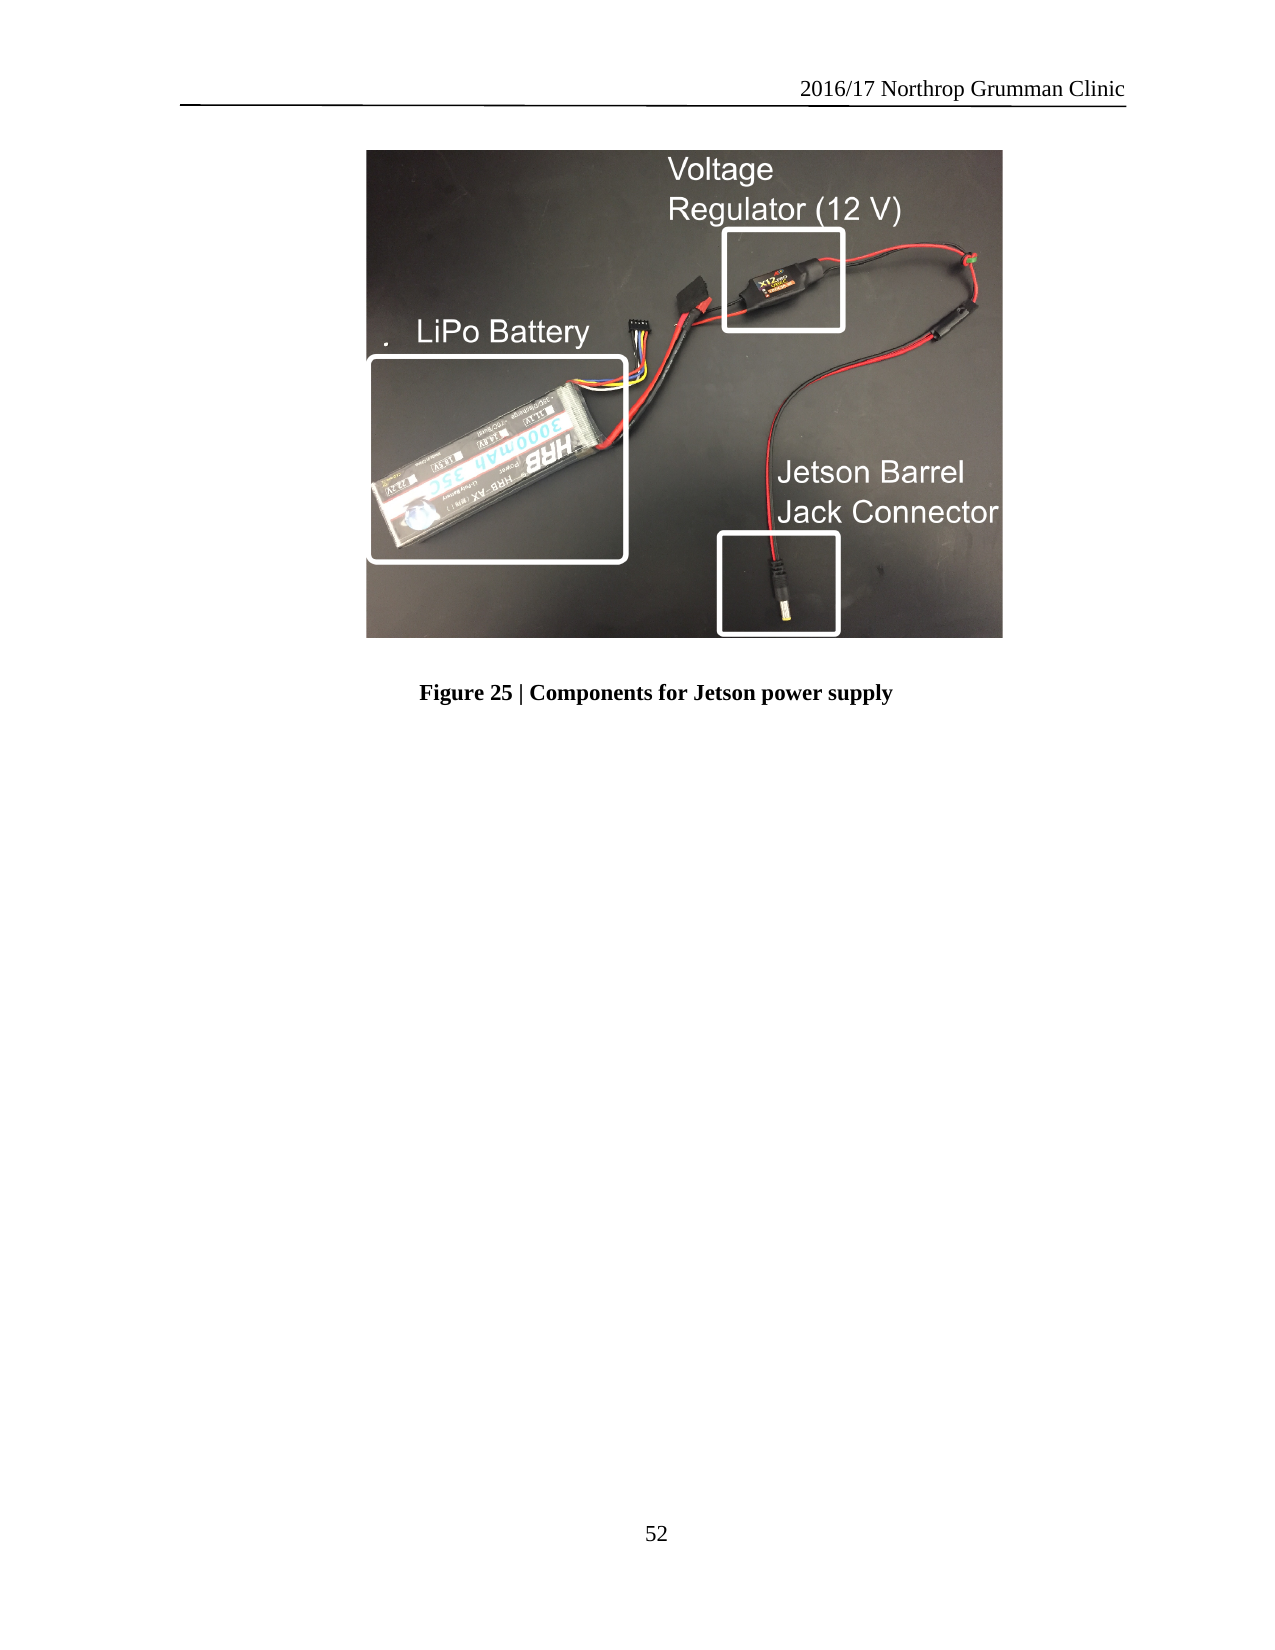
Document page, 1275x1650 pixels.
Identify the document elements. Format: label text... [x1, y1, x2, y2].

picture [366, 150, 1003, 638]
